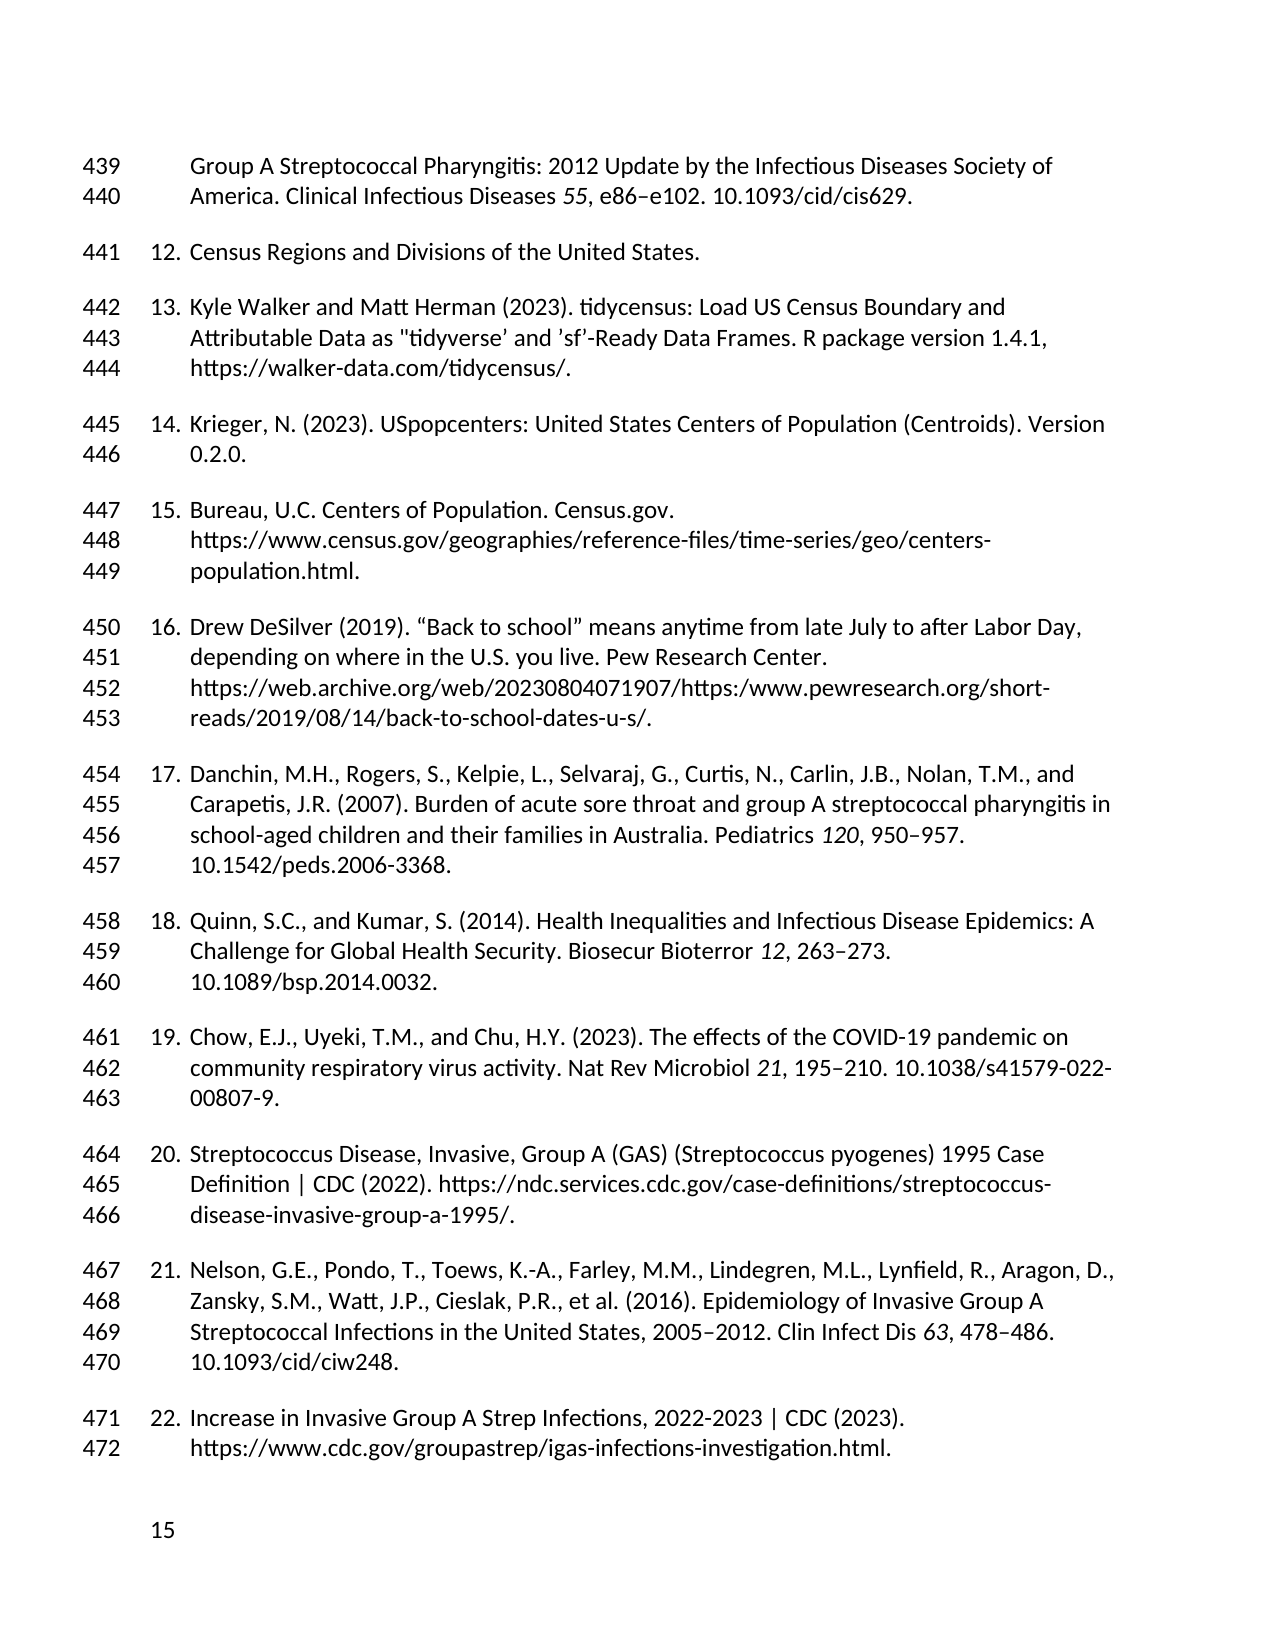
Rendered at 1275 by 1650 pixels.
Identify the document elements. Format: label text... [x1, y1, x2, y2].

text 19. Chow, E.J., Uyeki, T.M., and Chu, H.Y. (2023). The effects of the COVID-19 pandemic on community respiratory virus activity. Nat Rev Microbiol 21, 195–210. 10.1038/s41579-022-00807-9. [150, 1021, 1125, 1113]
text 13. Kyle Walker and Matt Herman (2023). tidycensus: Load US Census Boundary and Attributable Data as "tidyverse’ and ’sf’-Ready Data Frames. R package version 1.4.1, https://walker-data.com/tidycensus/. [150, 292, 1125, 383]
text 14. Krieger, N. (2023). USpopcenters: United States Centers of Population (Centroids). Version 0.2.0. [150, 408, 1125, 469]
text 12. Census Regions and Divisions of the United States. [150, 236, 1125, 267]
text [150, 150, 1125, 211]
text 22. Increase in Invasive Group A Strep Infections, 2022-2023 | CDC (2023). https://www.cdc.gov/groupastrep/igas-infections-investigation.html. [150, 1402, 1125, 1463]
text 21. Nelson, G.E., Pondo, T., Toews, K.-A., Farley, M.M., Lindegren, M.L., Lynfield, R., Aragon, D., Zansky, S.M., Watt, J.P., Cieslak, P.R., et al. (2016). Epidemiology of Invasive Group A Streptococcal Infections in the United States, 2005–2012. Clin Infect Dis 63, 478–486. 10.1093/cid/ciw248. [150, 1254, 1125, 1377]
text 17. Danchin, M.H., Rogers, S., Kelpie, L., Selvaraj, G., Curtis, N., Carlin, J.B., Nolan, T.M., and Carapetis, J.R. (2007). Burden of acute sore throat and group A streptococcal pharyngitis in school-aged children and their families in Australia. Pediatrics 120, 950–957. 10.1542/peds.2006-3368. [150, 758, 1125, 880]
text 18. Quinn, S.C., and Kumar, S. (2014). Health Inequalities and Infectious Disease Epidemics: A Challenge for Global Health Security. Biosecur Bioterror 12, 263–273. 10.1089/bsp.2014.0032. [150, 905, 1125, 996]
text 20. Streptococcus Disease, Invasive, Group A (GAS) (Streptococcus pyogenes) 1995 Case Definition | CDC (2022). https://ndc.services.cdc.gov/case-definitions/streptococcus-disease-invasive-group-a-1995/. [150, 1138, 1125, 1229]
text 15. Bureau, U.C. Centers of Population. Census.gov. https://www.census.gov/geographies/reference-files/time-series/geo/centers-population.html. [150, 494, 1125, 586]
text 16. Drew DeSilver (2019). “Back to school” means anytime from late July to after Labor Day, depending on where in the U.S. you live. Pew Research Center. https://web.archive.org/web/20230804071907/https:/www.pewresearch.org/short-reads/2019/08/14/back-to-school-dates-u-s/. [150, 611, 1125, 733]
